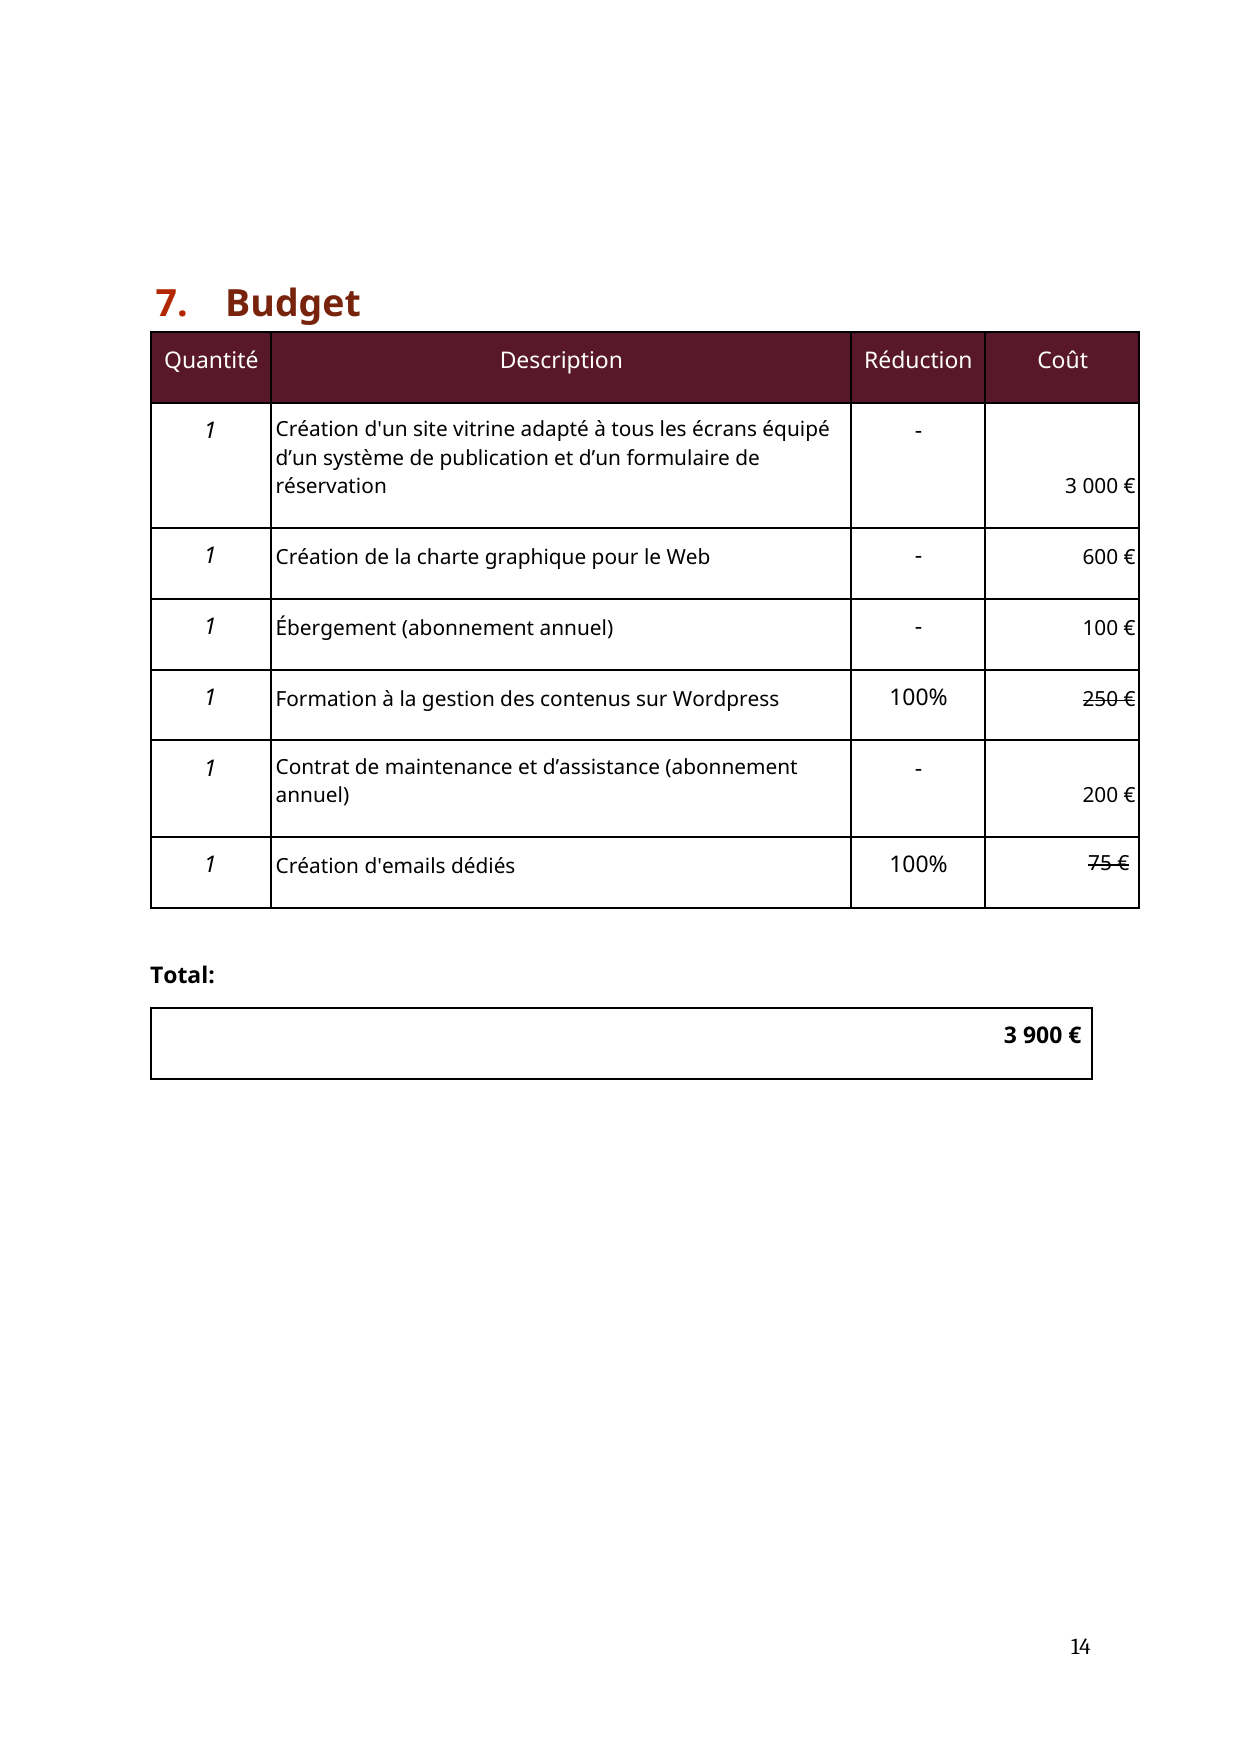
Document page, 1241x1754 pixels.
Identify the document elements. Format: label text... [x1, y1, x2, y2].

table_cell Création d'un site vitrine adapté à tous les écrans équipé d’un système de publication et d’un formulaire de réservation [272, 404, 850, 527]
table_cell Contrat de maintenance et d’assistance (abonnement annuel) [272, 741, 850, 836]
table_cell 3 000 € [986, 404, 1138, 527]
table_cell 100% [852, 838, 984, 907]
table_cell 1 [152, 404, 270, 527]
table_cell 200 € [986, 741, 1138, 836]
table_header Quantité [152, 333, 270, 402]
subtitle Budget [187, 276, 1090, 327]
table_cell 1 [152, 741, 270, 836]
table_cell Ébergement (abonnement annuel) [272, 600, 850, 668]
table_cell Formation à la gestion des contenus sur Wordpress [272, 671, 850, 739]
table_cell 1 [152, 600, 270, 668]
table_cell Création d'emails dédiés [272, 838, 850, 907]
table_header Description [272, 333, 850, 402]
table_cell 1 [152, 838, 270, 907]
table_header 3 900 € [152, 1009, 1091, 1078]
table_cell 250 € [986, 671, 1138, 739]
table_cell 600 € [986, 529, 1138, 598]
table_cell 1 [152, 529, 270, 598]
table_cell 100% [852, 671, 984, 739]
table_cell Création de la charte graphique pour le Web [272, 529, 850, 598]
table_cell - [852, 404, 984, 527]
table_header Coût [986, 333, 1138, 402]
table_cell 75 € [986, 838, 1138, 907]
table_cell 100 € [986, 600, 1138, 668]
table_cell 1 [152, 671, 270, 739]
table_cell - [852, 529, 984, 598]
text Total: [150, 959, 1090, 990]
table_header Réduction [852, 333, 984, 402]
table_cell - [852, 741, 984, 836]
table_cell - [852, 600, 984, 668]
